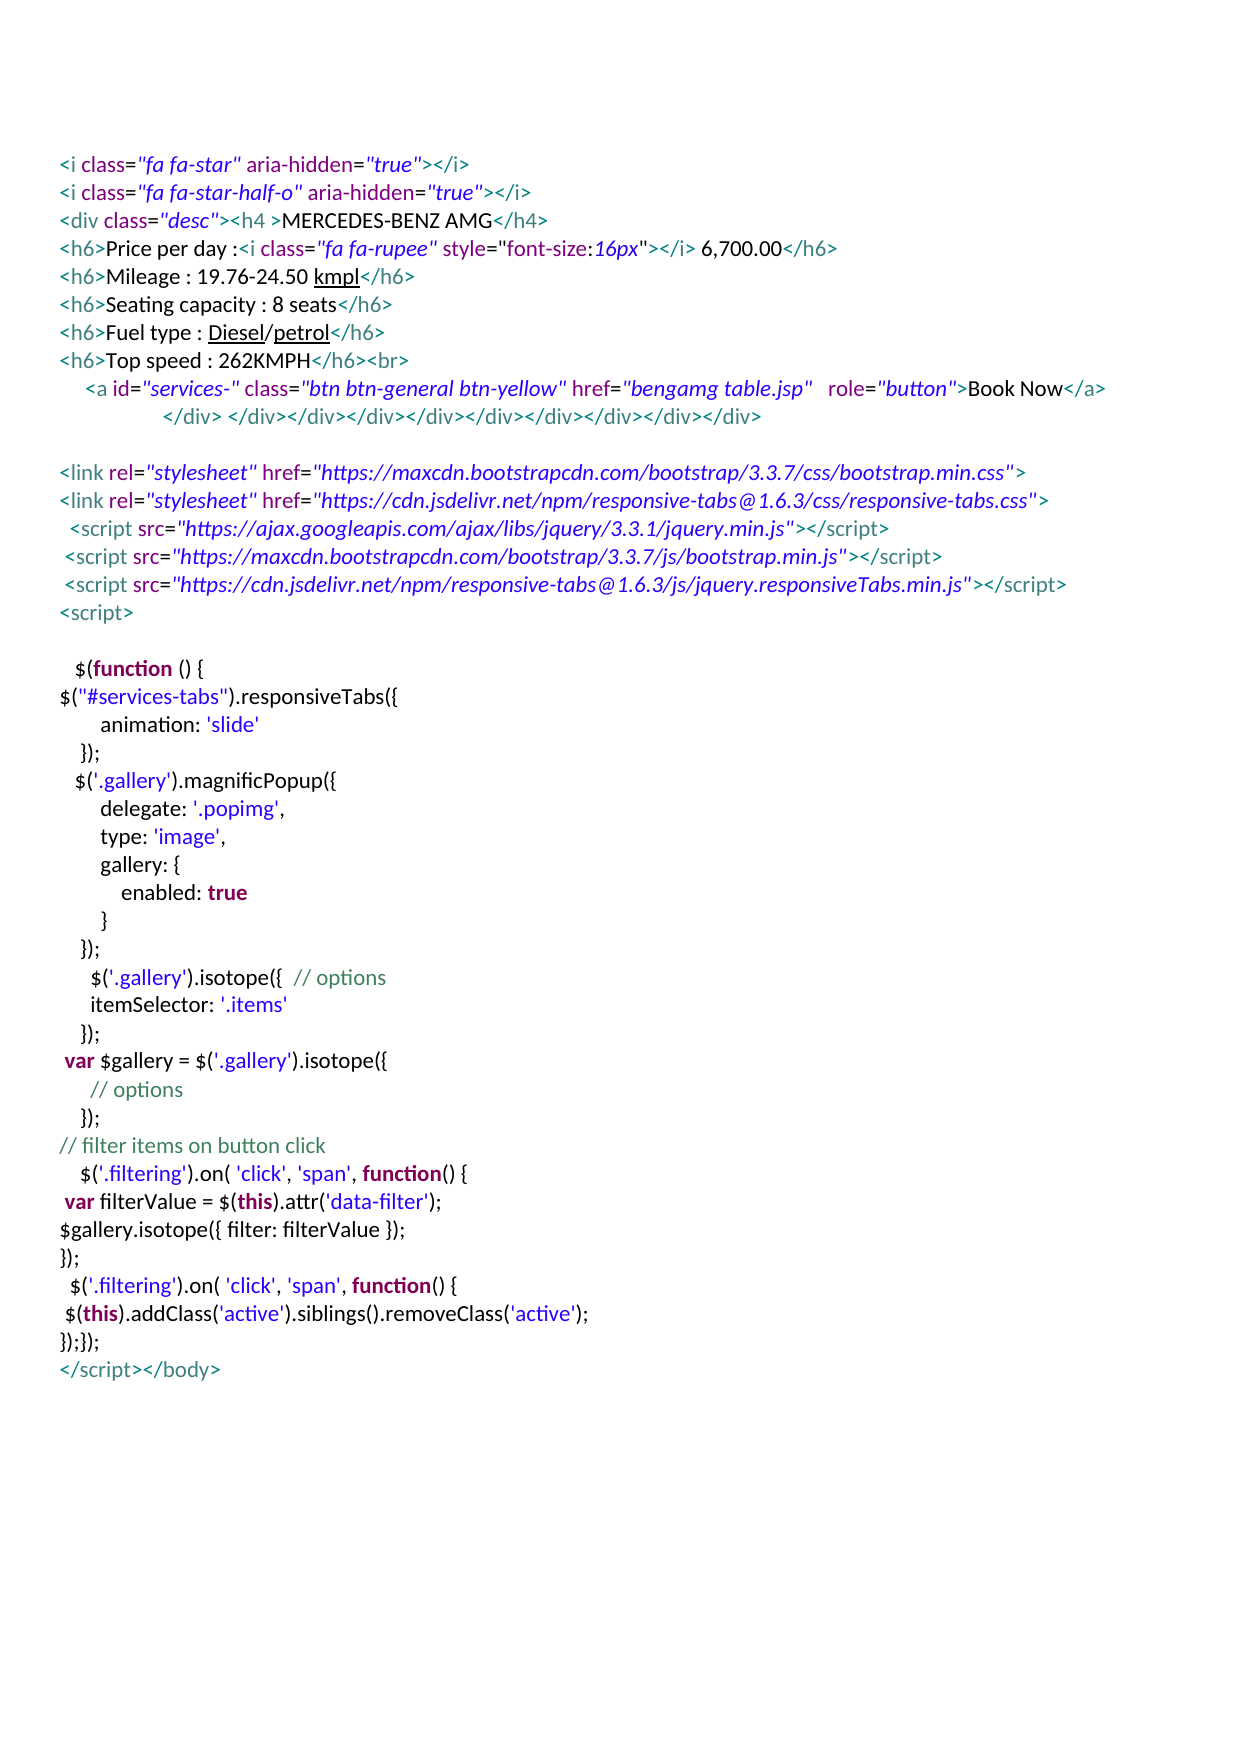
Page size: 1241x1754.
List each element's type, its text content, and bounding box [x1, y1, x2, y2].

text <h6>Mileage : 19.76-24.50 kmpl</h6> [59, 262, 1211, 290]
text } [59, 907, 1211, 934]
text $('.filtering').on( 'click', 'span', function() { [59, 1271, 1211, 1299]
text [59, 150, 1211, 178]
text enabled: true [59, 878, 1211, 907]
text $("#services-tabs").responsiveTabs({ [59, 682, 1211, 710]
text </script></body> [59, 1355, 1211, 1383]
text // options [59, 1075, 1211, 1103]
text <script src="https://cdn.jsdelivr.net/npm/responsive-tabs@1.6.3/js/jquery.responsiveTabs.min.js"></script> [59, 570, 1211, 598]
text <link rel="stylesheet" href="https://cdn.jsdelivr.net/npm/responsive-tabs@1.6.3/css/responsive-tabs.css"> [59, 486, 1211, 514]
text <a id="services-" class="btn btn-general btn-yellow" href="bengamg table.jsp" role="button">Book Now</a> [59, 374, 1211, 402]
text $(function () { [59, 654, 1211, 682]
text <script src="https://maxcdn.bootstrapcdn.com/bootstrap/3.3.7/js/bootstrap.min.js"></script> [59, 542, 1211, 570]
text <link rel="stylesheet" href="https://maxcdn.bootstrapcdn.com/bootstrap/3.3.7/css/bootstrap.min.css"> [59, 458, 1211, 486]
text <h6>Price per day :<i class="fa fa-rupee" style="font-size:16px"></i> 6,700.00</h6> [59, 234, 1211, 262]
text <i class="fa fa-star-half-o" aria-hidden="true"></i> [59, 178, 1211, 206]
text <h6>Fuel type : Diesel/petrol</h6> [59, 318, 1211, 346]
text var filterValue = $(this).attr('data-filter'); [59, 1187, 1211, 1215]
text // filter items on button click [59, 1131, 1211, 1159]
text var $gallery = $('.gallery').isotope({ [59, 1047, 1211, 1075]
text gallery: { [59, 851, 1211, 878]
text }); [59, 738, 1211, 766]
text <div class="desc"><h4 >MERCEDES-BENZ AMG</h4> [59, 206, 1211, 234]
text type: 'image', [59, 822, 1211, 851]
text <h6>Seating capacity : 8 seats</h6> [59, 290, 1211, 318]
text delegate: '.popimg', [59, 794, 1211, 822]
text </div> </div></div></div></div></div></div></div></div></div> [59, 402, 1211, 430]
text });}); [59, 1327, 1211, 1355]
text itemSelector: '.items' [59, 991, 1211, 1019]
text }); [59, 934, 1211, 963]
text <script src="https://ajax.googleapis.com/ajax/libs/jquery/3.3.1/jquery.min.js"></script> [59, 514, 1211, 542]
text <script> [59, 598, 1211, 626]
text }); [59, 1243, 1211, 1271]
text $('.filtering').on( 'click', 'span', function() { [59, 1159, 1211, 1187]
text animation: 'slide' [59, 710, 1211, 738]
text $gallery.isotope({ filter: filterValue }); [59, 1215, 1211, 1243]
text $('.gallery').isotope({ // options [59, 963, 1211, 991]
text }); [59, 1019, 1211, 1047]
text $('.gallery').magnificPopup({ [59, 766, 1211, 794]
text $(this).addClass('active').siblings().removeClass('active'); [59, 1299, 1211, 1327]
text }); [59, 1103, 1211, 1131]
text <h6>Top speed : 262KMPH</h6><br> [59, 346, 1211, 374]
